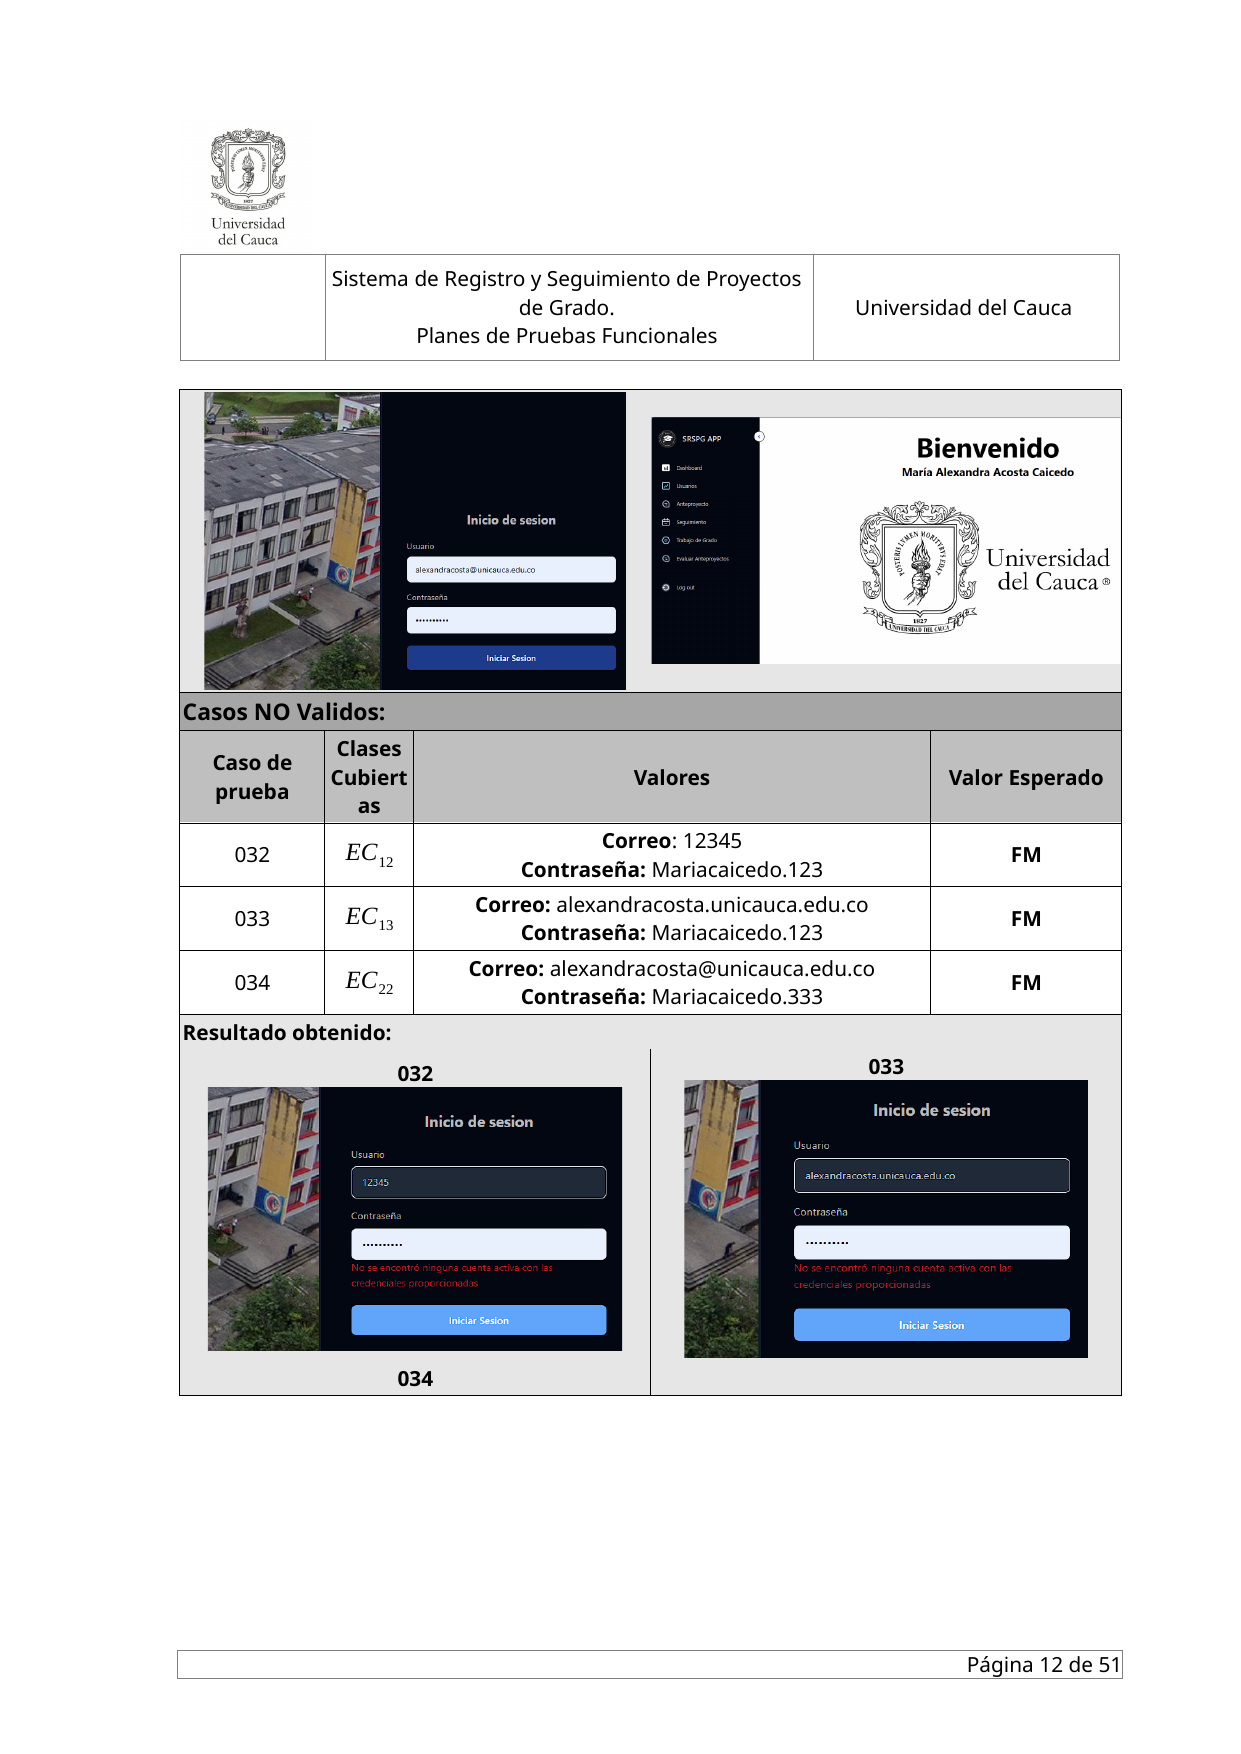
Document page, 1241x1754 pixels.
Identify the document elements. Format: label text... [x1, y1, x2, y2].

table_cell 034 [180, 951, 324, 1014]
table_cell Correo: alexandracosta@unicauca.edu.co Contraseña: Mariacaicedo.333 [414, 951, 930, 1014]
table_cell Caso de prueba [180, 731, 324, 822]
table_cell [180, 390, 651, 692]
table_cell 034 [180, 1361, 650, 1395]
picture [651, 417, 1121, 664]
picture [204, 392, 626, 690]
table_cell [325, 887, 413, 950]
table_cell Clases Cubiertas [325, 731, 413, 822]
table_cell Resultado obtenido: [180, 1015, 1121, 1049]
table_cell [651, 664, 1121, 692]
table_cell [325, 951, 413, 1014]
table_cell 033 [180, 887, 324, 950]
table_cell 032 [180, 824, 324, 886]
table_cell FM [931, 824, 1121, 886]
picture [207, 1087, 623, 1351]
table_cell Valores [414, 731, 930, 822]
table_cell Casos NO Validos: [180, 693, 1121, 730]
picture [684, 1080, 1088, 1358]
table_cell FM [931, 887, 1121, 950]
table_cell FM [931, 951, 1121, 1014]
table_cell Correo: alexandracosta.unicauca.edu.co Contraseña: Mariacaicedo.123 [414, 887, 930, 950]
table_cell Valor Esperado [931, 731, 1121, 822]
table_cell Correo: 12345 Contraseña: Mariacaicedo.123 [414, 824, 930, 886]
table_cell 033 [651, 1049, 1121, 1361]
table_cell [651, 390, 1121, 417]
picture [177, 118, 312, 254]
table_cell [651, 1361, 1121, 1395]
table_cell 032 [180, 1049, 650, 1361]
table_cell [325, 824, 413, 886]
